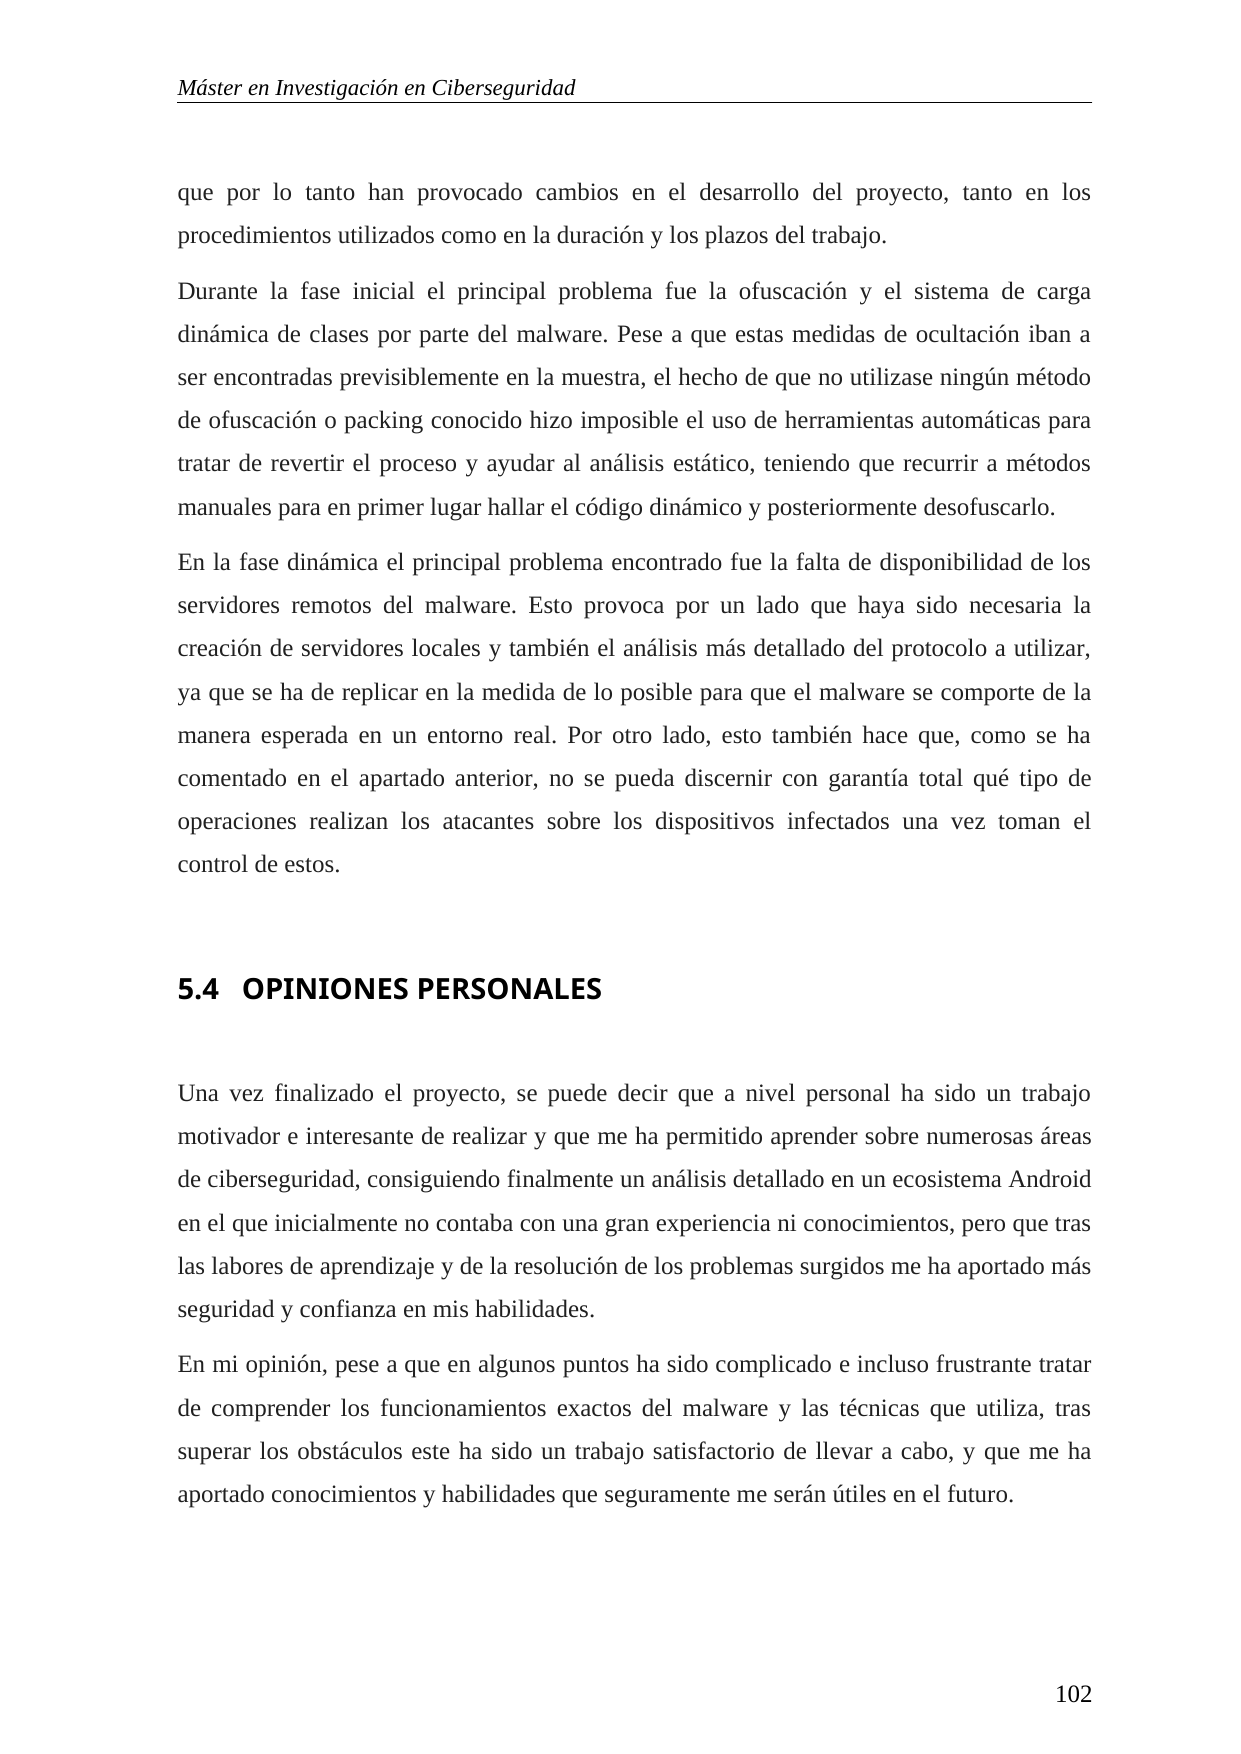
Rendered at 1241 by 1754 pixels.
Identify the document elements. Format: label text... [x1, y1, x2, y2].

text Durante la fase inicial el principal problema fue la ofuscación y el sistema de carga dinámica de clases por parte del malware. Pese a que estas medidas de ocultación iban a ser encontradas previsiblemente en la muestra, el hecho de que no utilizase ningún método de ofuscación o packing conocido hizo imposible el uso de herramientas automáticas para tratar de revertir el proceso y ayudar al análisis estático, teniendo que recurrir a métodos manuales para en primer lugar hallar el código dinámico y posteriormente desofuscarlo. [177, 276, 1092, 520]
subtitle 5.4 OPINIONES PERSONALES [177, 969, 1092, 1008]
text Una vez finalizado el proyecto, se puede decir que a nivel personal ha sido un trabajo motivador e interesante de realizar y que me ha permitido aprender sobre numerosas áreas de ciberseguridad, consiguiendo finalmente un análisis detallado en un ecosistema Android en el que inicialmente no contaba con una gran experiencia ni conocimientos, pero que tras las labores de aprendizaje y de la resolución de los problemas surgidos me ha aportado más seguridad y confianza en mis habilidades. [177, 1078, 1092, 1323]
text En la fase dinámica el principal problema encontrado fue la falta de disponibilidad de los servidores remotos del malware. Esto provoca por un lado que haya sido necesaria la creación de servidores locales y también el análisis más detallado del protocolo a utilizar, ya que se ha de replicar en la medida de lo posible para que el malware se comporte de la manera esperada en un entorno real. Por otro lado, esto también hace que, como se ha comentado en el apartado anterior, no se pueda discernir con garantía total qué tipo de operaciones realizan los atacantes sobre los dispositivos infectados una vez toman el control de estos. [177, 547, 1092, 878]
text En mi opinión, pese a que en algunos puntos ha sido complicado e incluso frustrante tratar de comprender los funcionamientos exactos del malware y las técnicas que utiliza, tras superar los obstáculos este ha sido un trabajo satisfactorio de llevar a cabo, y que me ha aportado conocimientos y habilidades que seguramente me serán útiles en el futuro. [177, 1349, 1092, 1508]
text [177, 177, 1092, 249]
